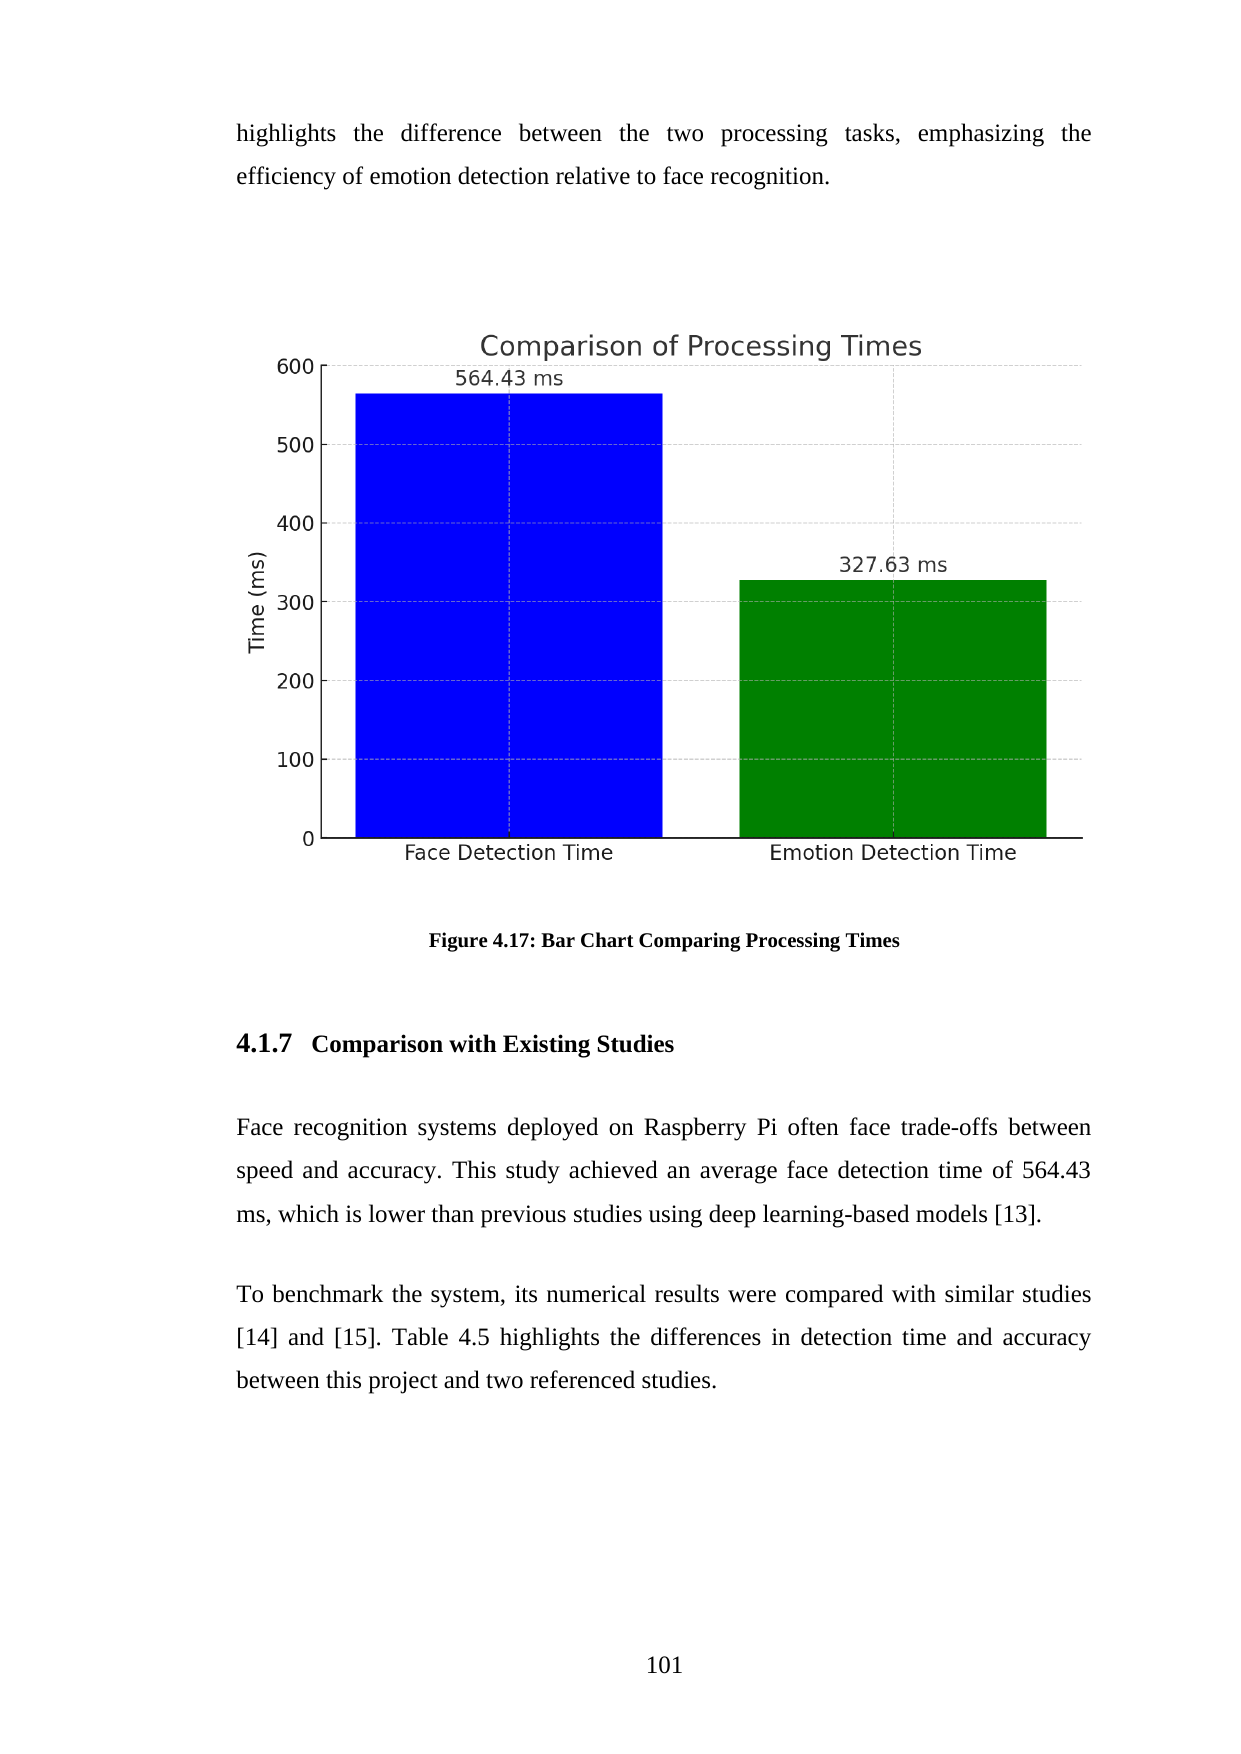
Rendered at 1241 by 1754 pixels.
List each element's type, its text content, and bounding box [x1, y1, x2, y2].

text Face recognition systems deployed on Raspberry Pi often face trade-offs between speed and accuracy. This study achieved an average face detection time of 564.43 ms, which is lower than previous studies using deep learning-based models [13]. [236, 1112, 1092, 1227]
picture [236, 322, 1093, 876]
text To benchmark the system, its numerical results were compared with similar studies [14] and [15]. Table 4.5 highlights the differences in detection time and accuracy between this project and two referenced studies. [236, 1279, 1092, 1394]
subtitle Comparison with Existing Studies [236, 1026, 1092, 1059]
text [236, 118, 1092, 190]
text Figure 4.17: Bar Chart Comparing Processing Times [236, 928, 1092, 952]
